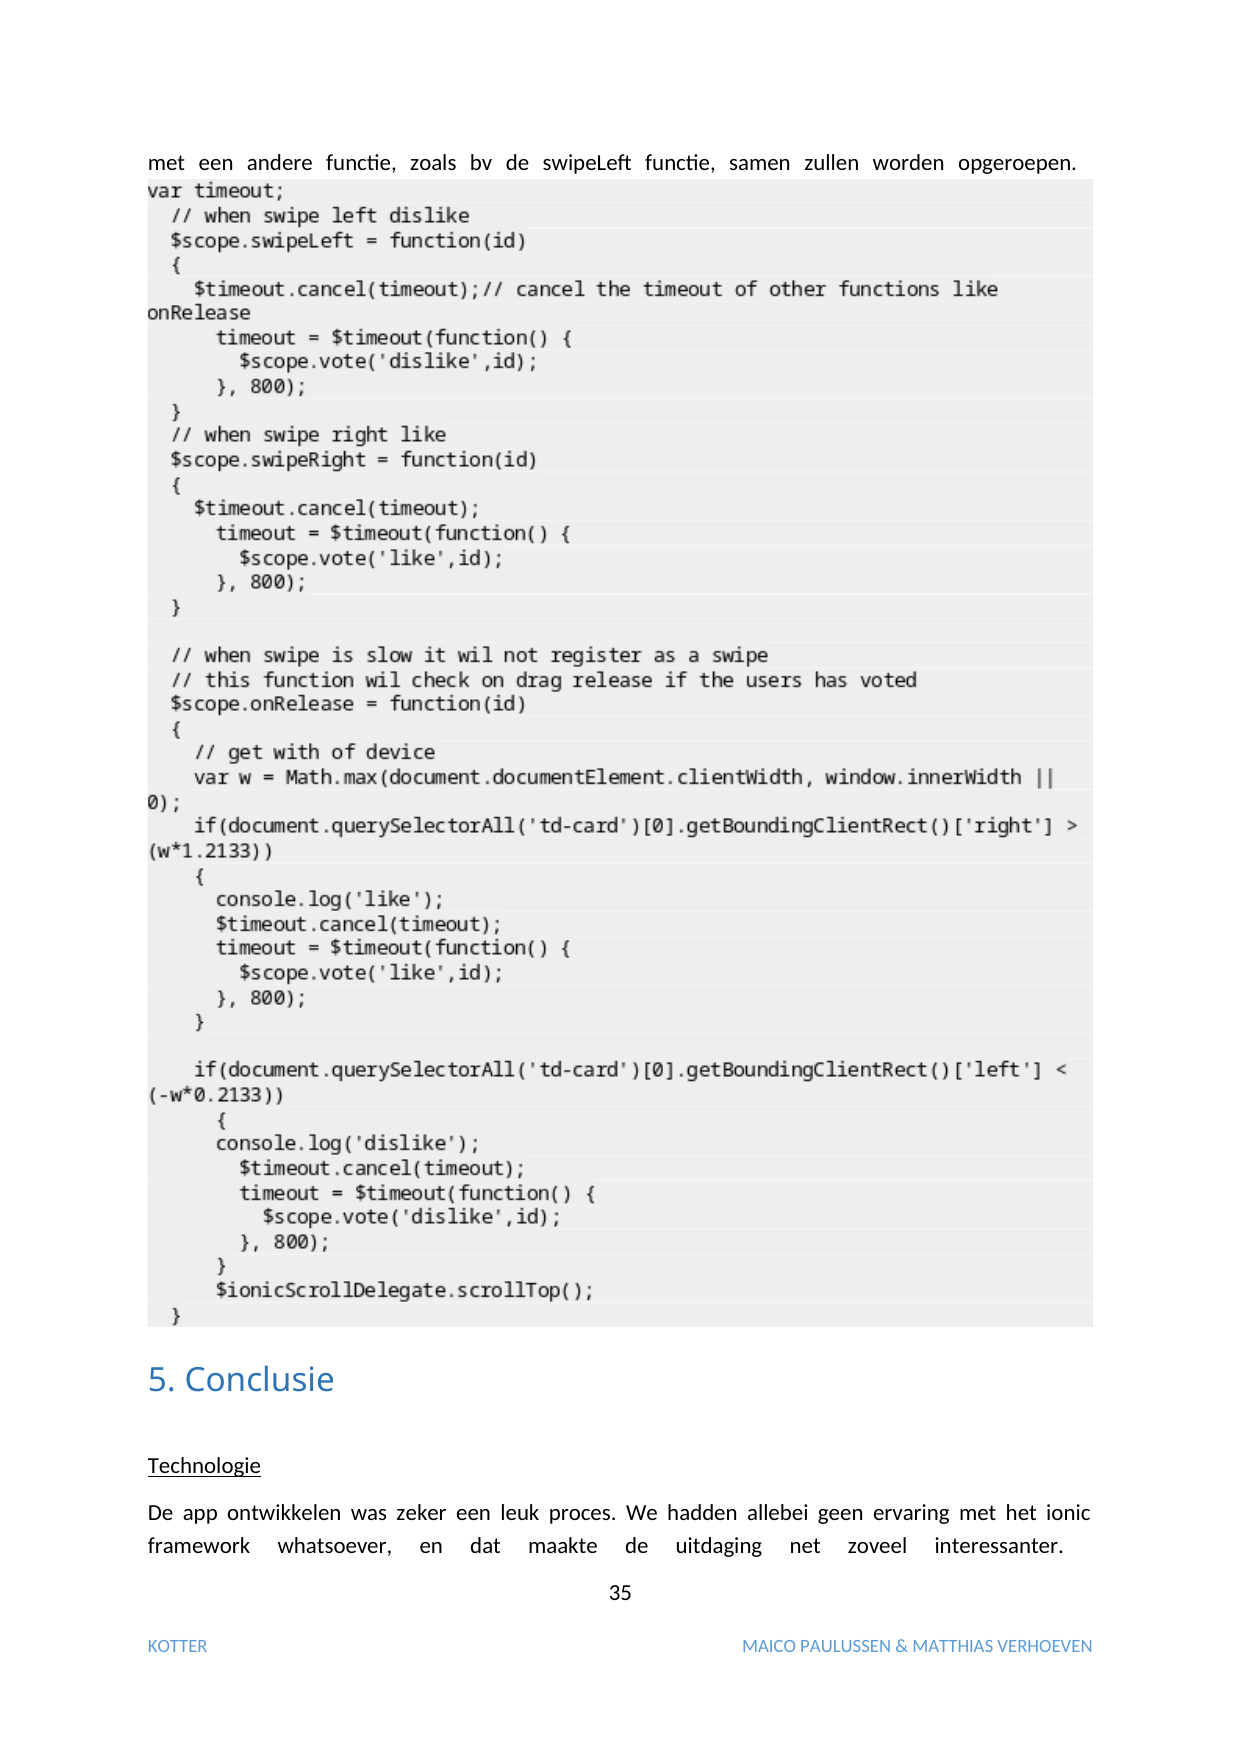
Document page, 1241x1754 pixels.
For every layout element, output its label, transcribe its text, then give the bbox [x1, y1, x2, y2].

text Technologie [148, 1452, 1093, 1480]
subtitle 5. Conclusie [148, 1356, 1093, 1401]
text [148, 148, 1093, 179]
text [148, 1498, 1093, 1559]
